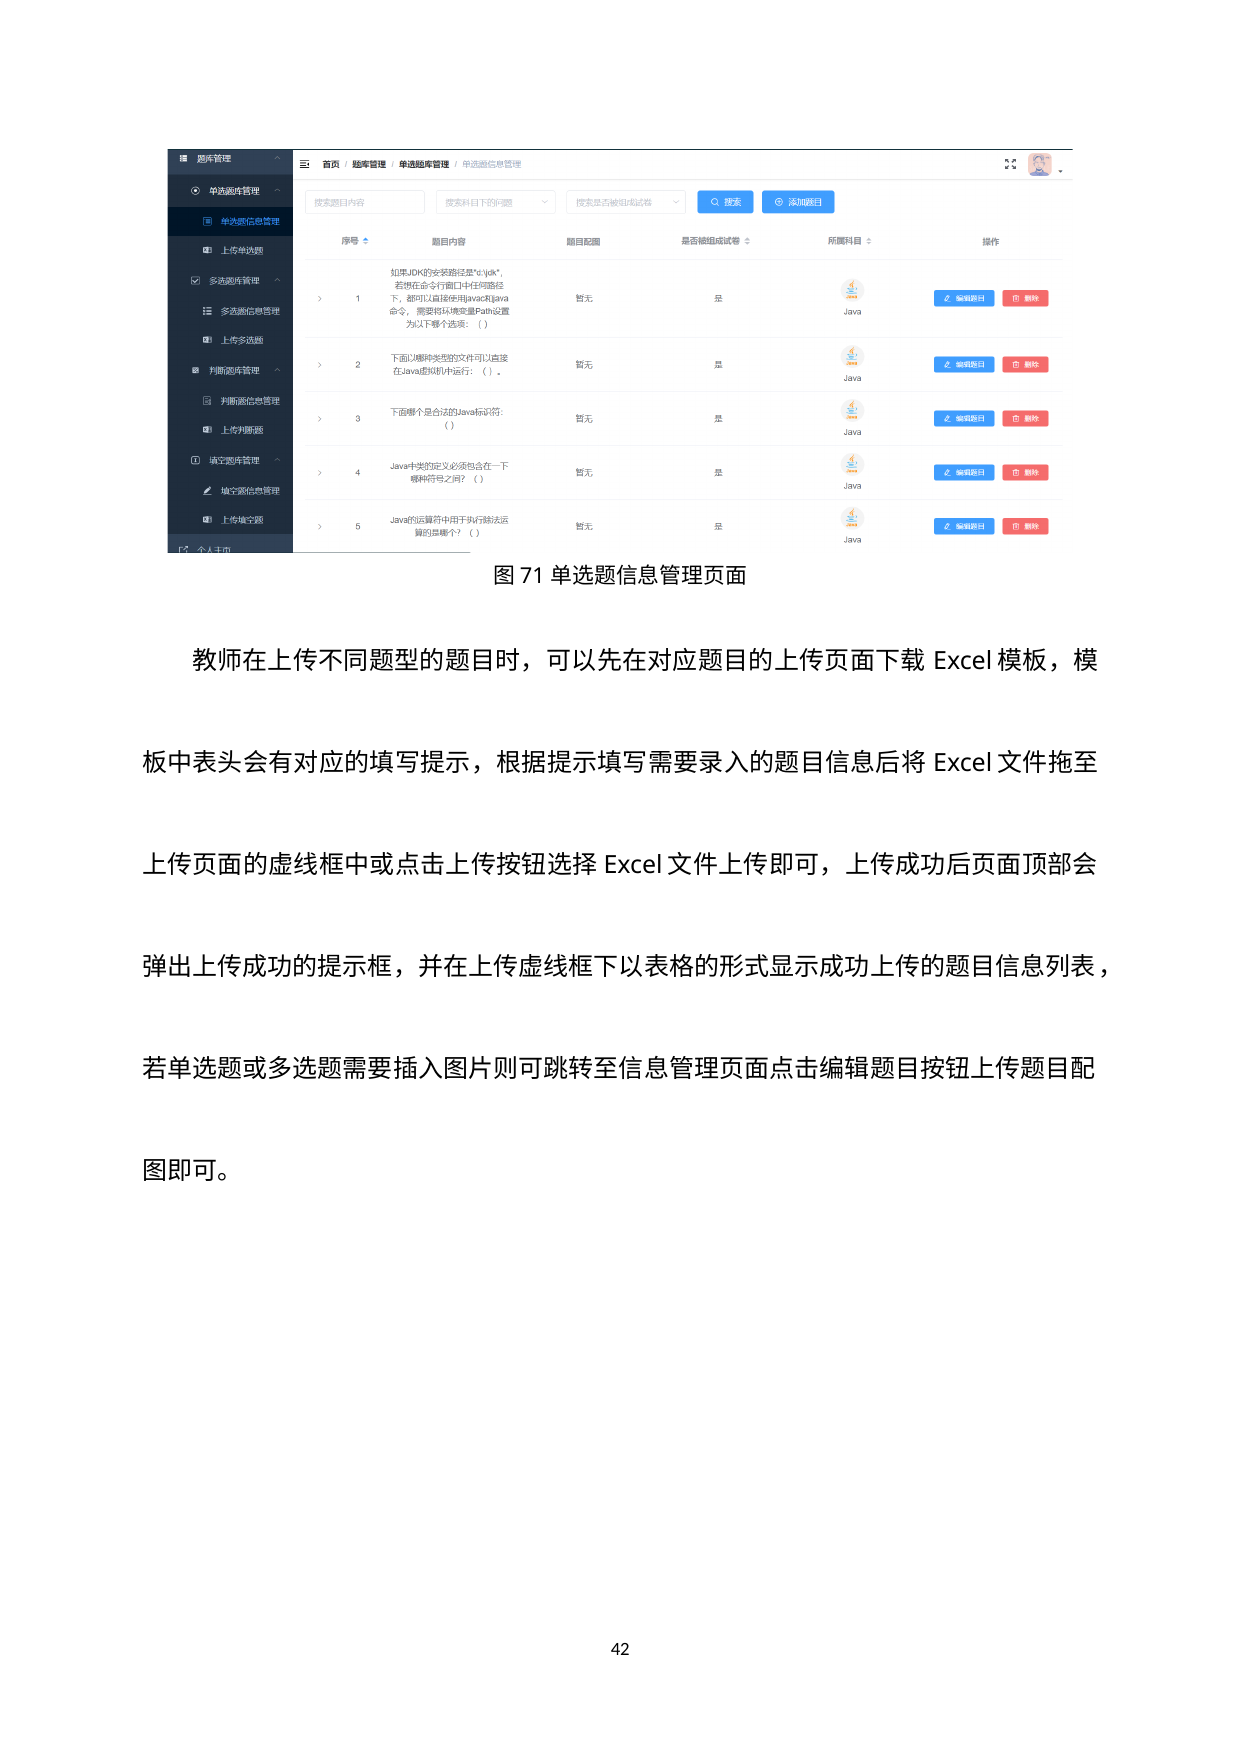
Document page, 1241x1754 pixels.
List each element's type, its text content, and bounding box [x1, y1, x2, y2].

picture [167, 149, 1073, 553]
text 图71 单选题信息管理页面 [142, 557, 1098, 591]
text 教师在上传不同题型的题目时，可以先在对应题目的上传页面下载Excel模板，模板中表头会有对应的填写提示，根据提示填写需要录入的题目信息后将Excel文件拖至上传页面的虚线框中或点击上传按钮选择Excel文件上传即可，上传成功后页面顶部会弹出上传成功的提示框，并在上传虚线框下以表格的形式显示成功上传的题目信息列表，若单选题或多选题需要插入图片则可跳转至信息管理页面点击编辑题目按钮上传题目配图即可。 [142, 625, 1098, 1202]
